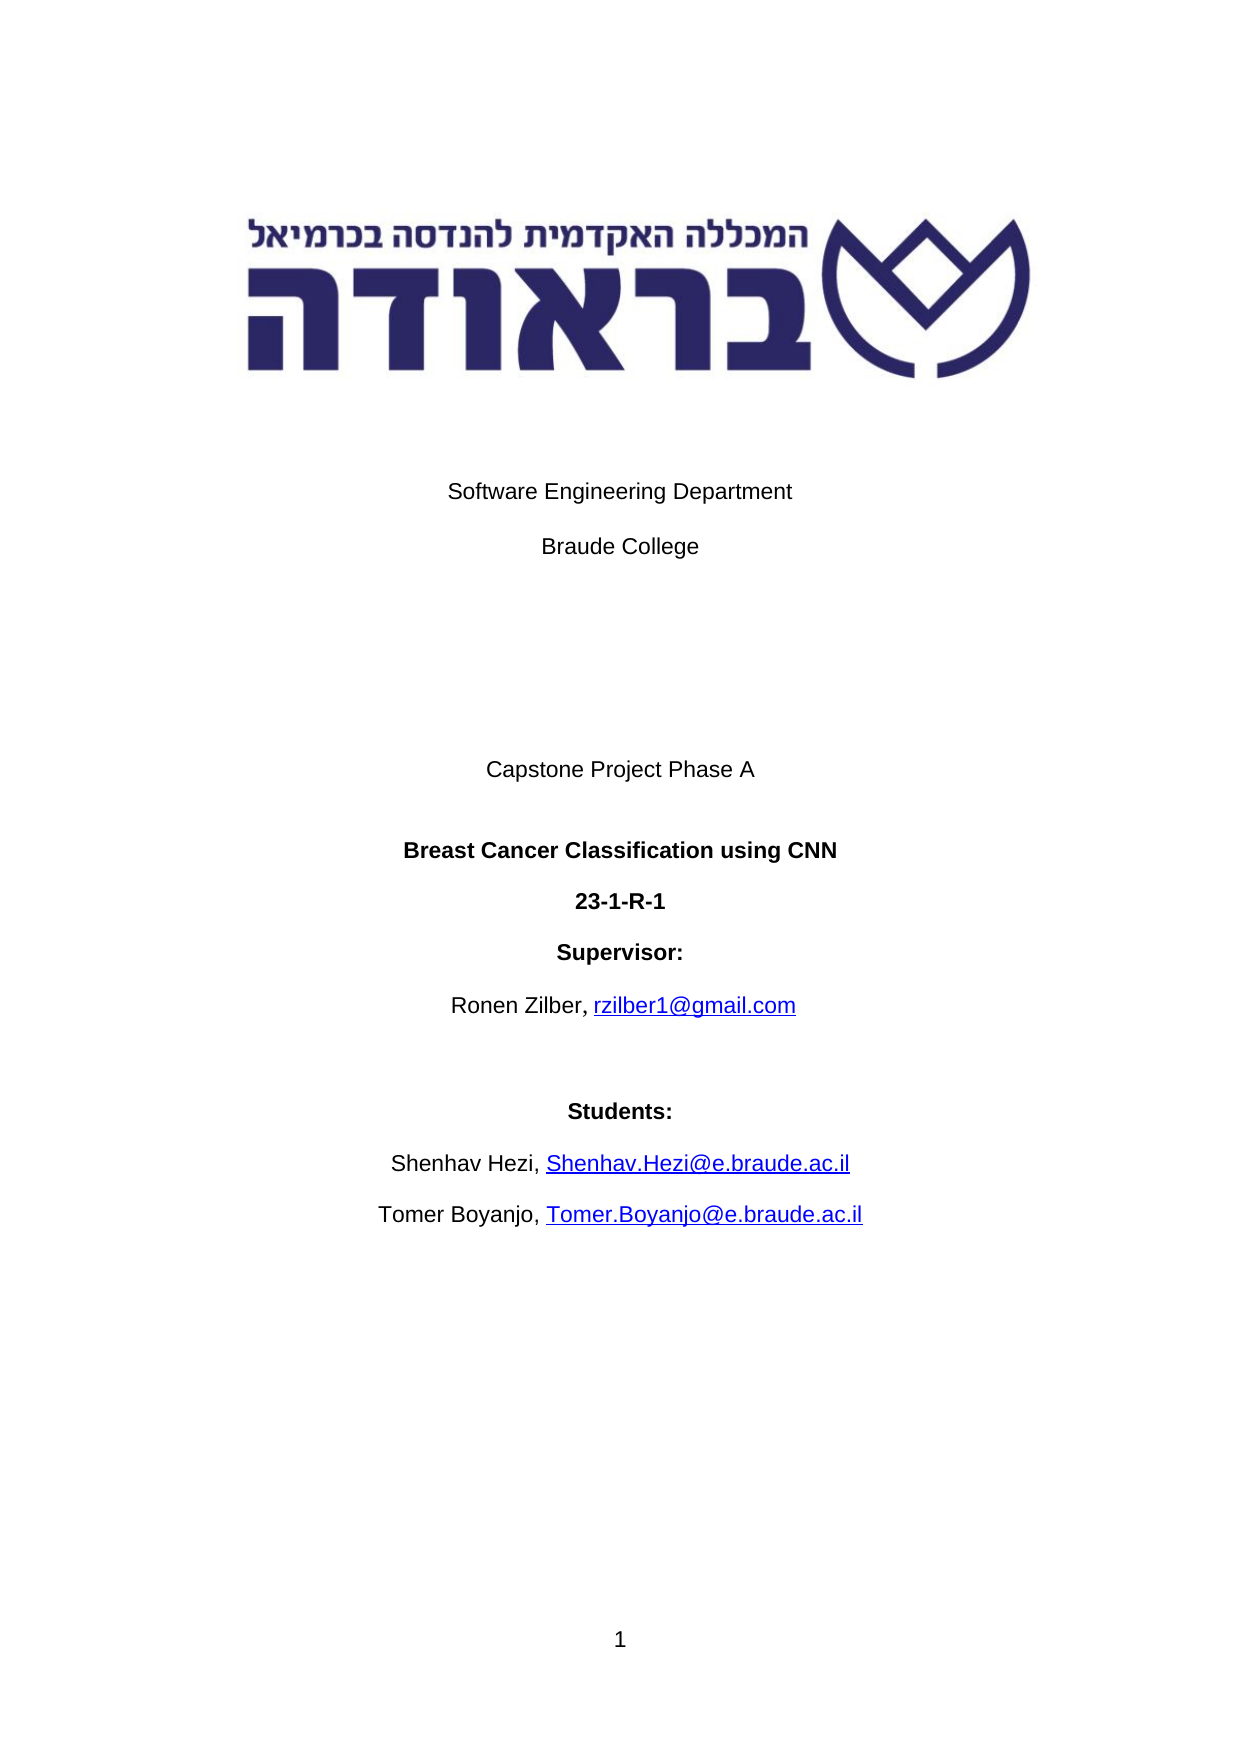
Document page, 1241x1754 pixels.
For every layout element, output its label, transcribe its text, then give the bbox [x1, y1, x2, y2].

text Capstone Project Phase A [187, 756, 1053, 783]
text Supervisor: [187, 939, 1053, 966]
text Braude College [187, 533, 1053, 560]
text 23-1-R-1 [187, 888, 1053, 914]
text Tomer Boyanjo, Tomer.Boyanjo@e.braude.ac.il [187, 1201, 1053, 1227]
text Ronen Zilber, rzilber1@gmail.com‏ [187, 991, 1053, 1019]
text Breast Cancer Classification using CNN [187, 837, 1053, 863]
picture [188, 196, 1052, 406]
text Students: [187, 1098, 1053, 1124]
text Shenhav Hezi, Shenhav.Hezi@e.braude.ac.il [187, 1149, 1053, 1176]
text Software Engineering Department [187, 478, 1053, 504]
